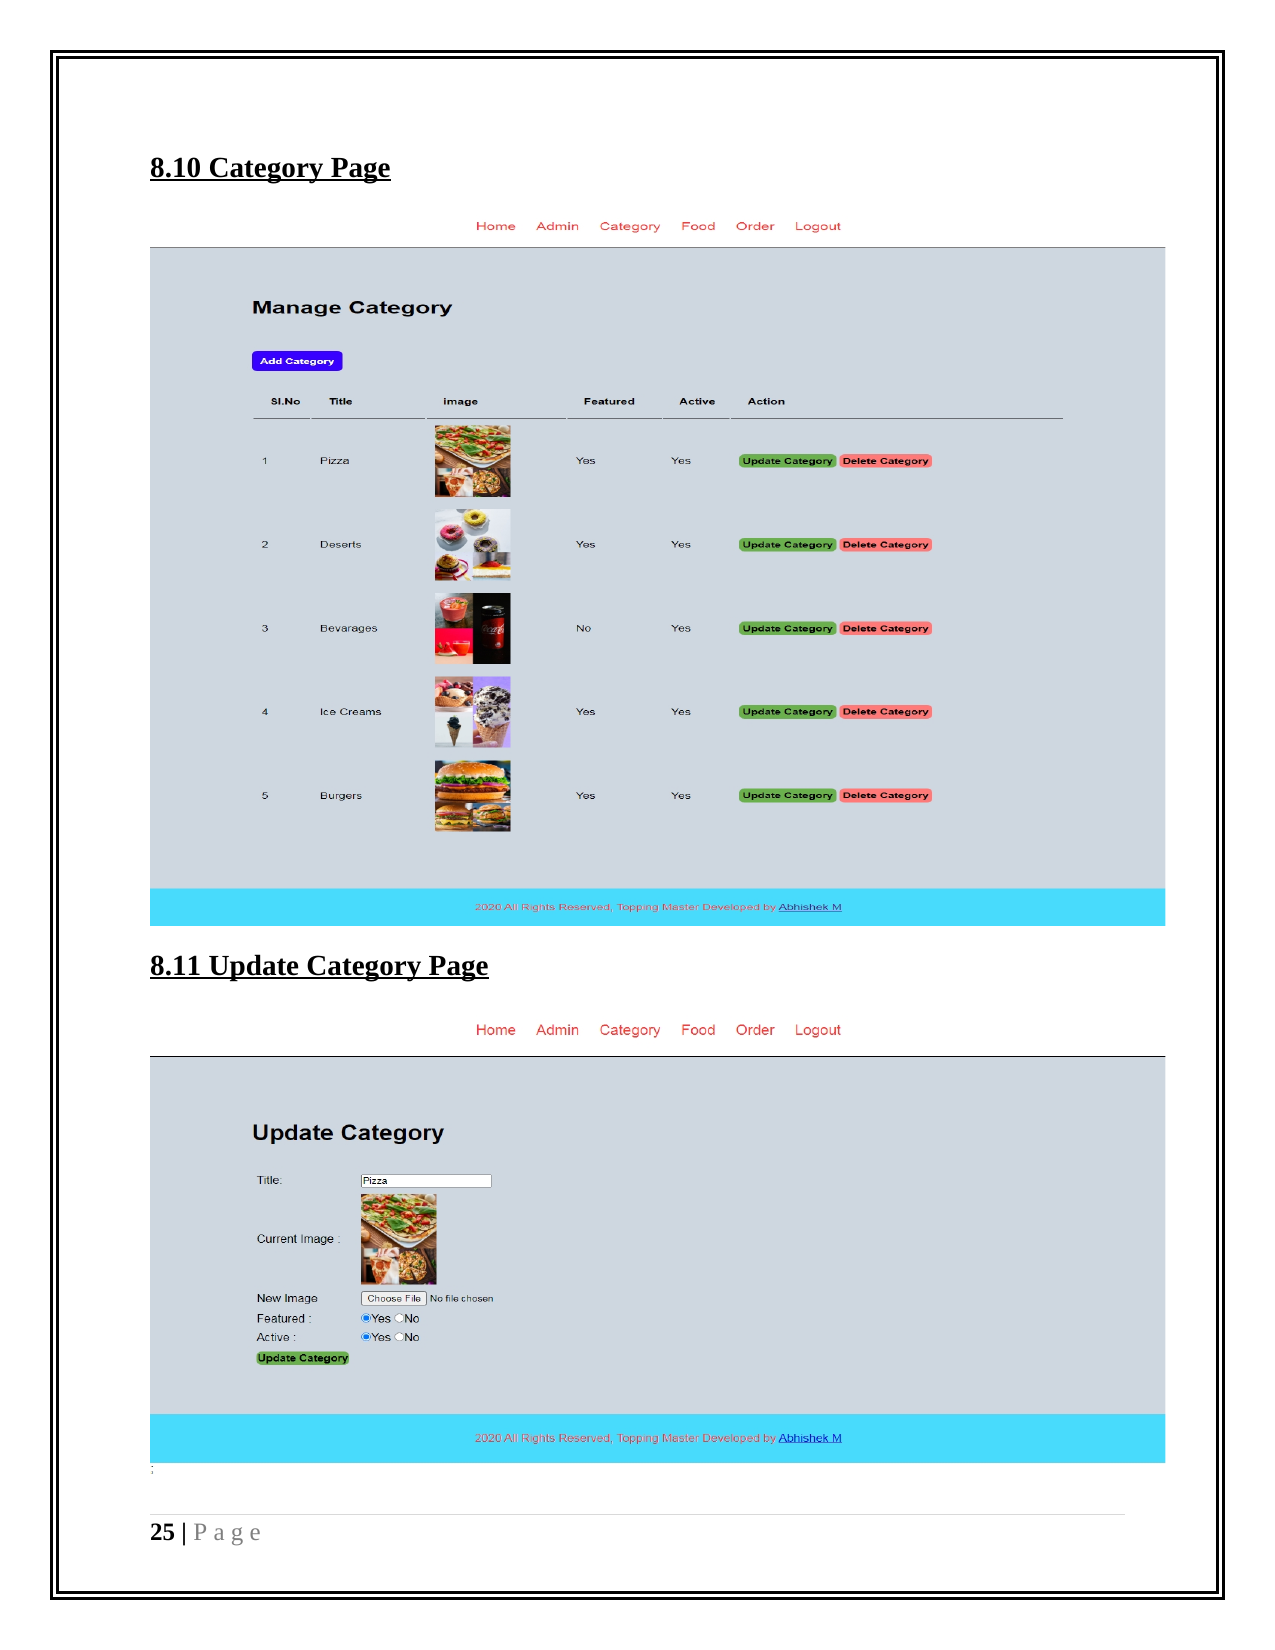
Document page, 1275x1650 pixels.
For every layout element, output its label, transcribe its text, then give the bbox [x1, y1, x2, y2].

text 8.10 Category Page [150, 150, 1125, 183]
picture [150, 1005, 1166, 1474]
picture [150, 206, 1166, 926]
text 8.11 Update Category Page [150, 948, 1125, 982]
